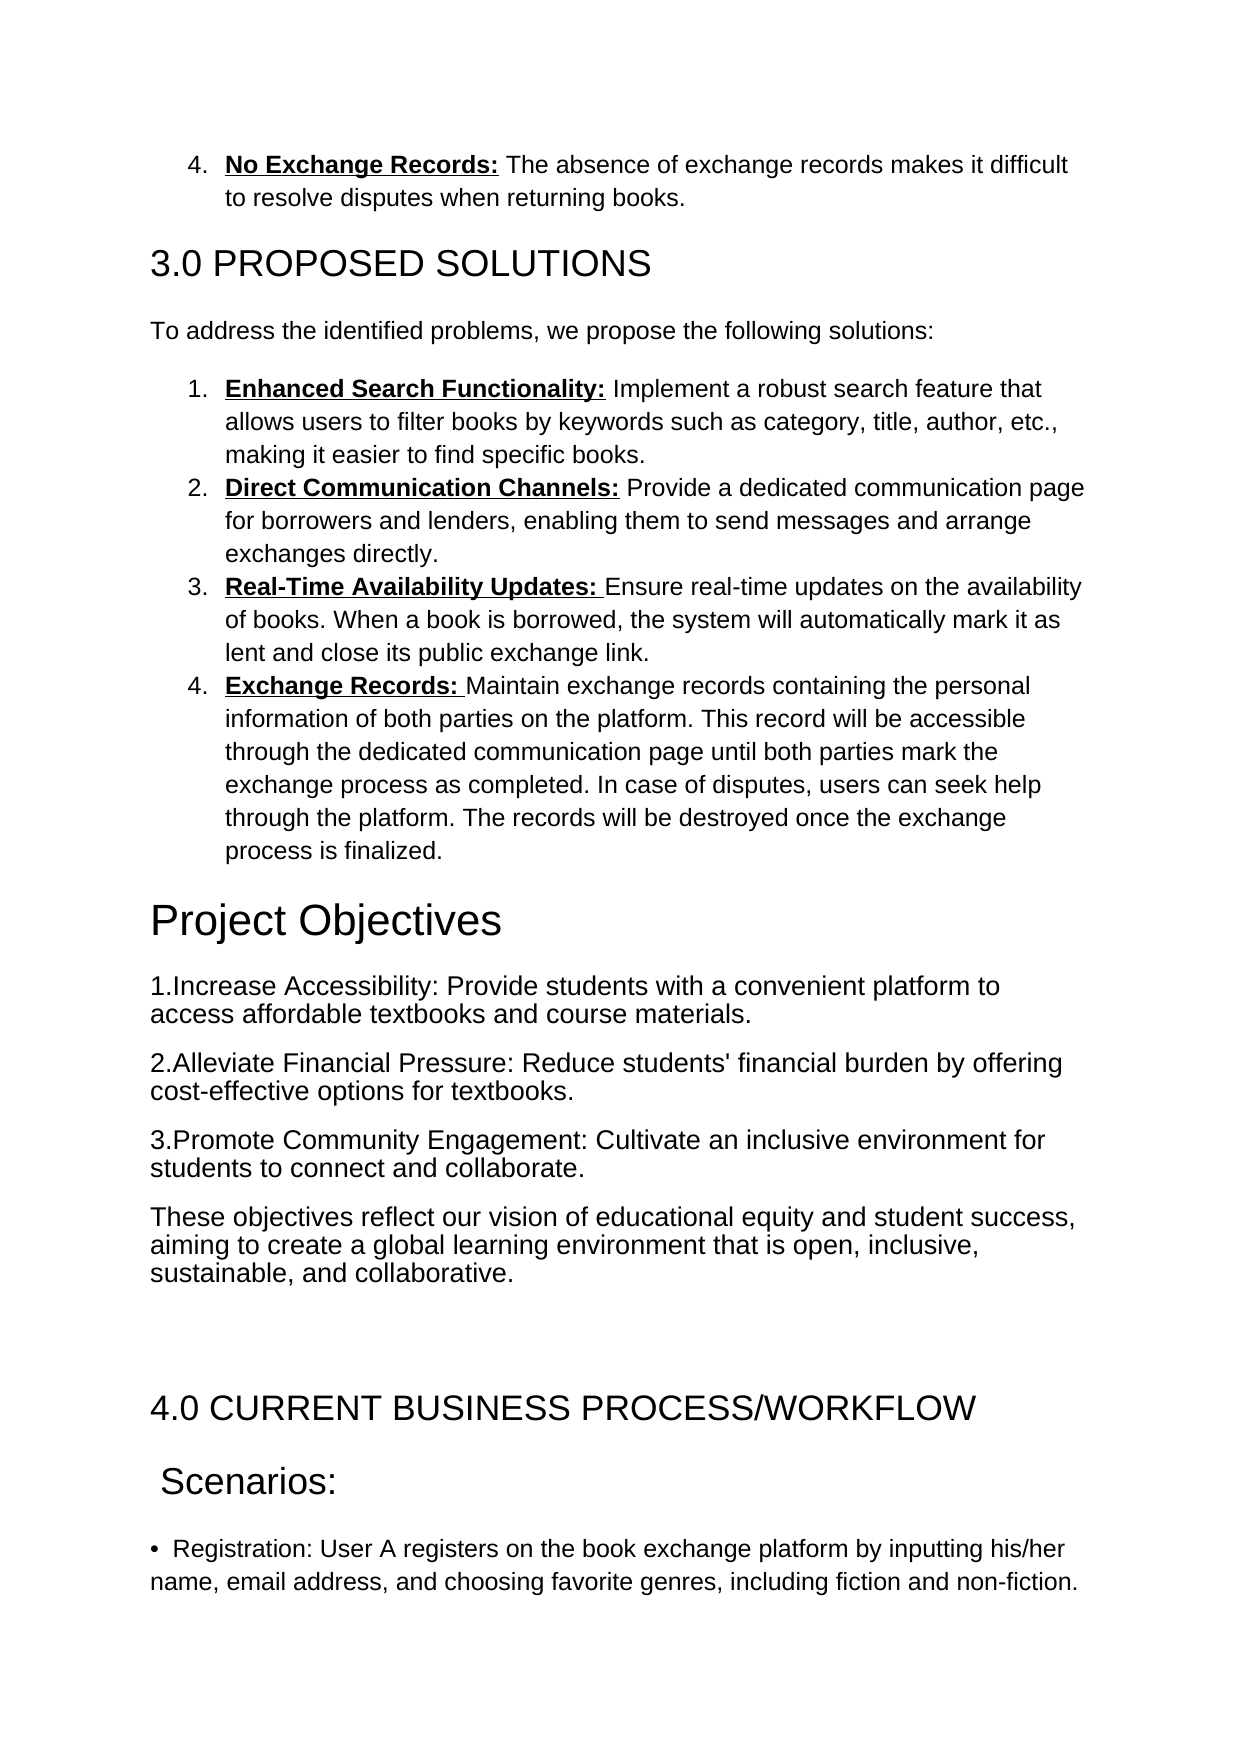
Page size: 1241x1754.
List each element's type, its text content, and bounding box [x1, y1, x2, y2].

list Real-Time Availability Updates: Ensure real-time updates on the availability of books. When a book is borrowed, the system will automatically mark it as lent and close its public exchange link. [187, 572, 1090, 667]
list Enhanced Search Functionality: Implement a robust search feature that allows users to filter books by keywords such as category, title, author, etc., making it easier to find specific books. [187, 374, 1090, 468]
text 3.Promote Community Engagement: Cultivate an inclusive environment for students to connect and collaborate. [150, 1127, 1090, 1183]
text • Registration: User A registers on the book exchange platform by inputting his/her name, email address, and choosing favorite genres, including fiction and non-fiction. [150, 1534, 1090, 1595]
text 2.Alleviate Financial Pressure: Reduce students' financial burden by offering cost-effective options for textbooks. [150, 1050, 1090, 1106]
list Direct Communication Channels: Provide a dedicated communication page for borrowers and lenders, enabling them to send messages and arrange exchanges directly. [187, 473, 1090, 567]
text Scenarios: [150, 1459, 1090, 1502]
list Exchange Records: Maintain exchange records containing the personal information of both parties on the platform. This record will be accessible through the dedicated communication page until both parties mark the exchange process as completed. In case of disputes, users can seek help through the platform. The records will be destroyed once the exchange process is finalized. [187, 671, 1090, 865]
text These objectives reflect our vision of educational equity and student success, aiming to create a global learning environment that is open, inclusive, sustainable, and collaborative. [150, 1204, 1090, 1288]
text Project Objectives [150, 894, 1090, 944]
text 4.0 CURRENT BUSINESS PROCESS/WORKFLOW [150, 1387, 1090, 1428]
text 1.Increase Accessibility: Provide students with a convenient platform to access affordable textbooks and course materials. [150, 973, 1090, 1029]
text To address the identified problems, we propose the following solutions: [150, 316, 1090, 344]
list No Exchange Records: The absence of exchange records makes it difficult to resolve disputes when returning books. [187, 150, 1090, 212]
text 3.0 PROPOSED SOLUTIONS [150, 241, 1090, 284]
